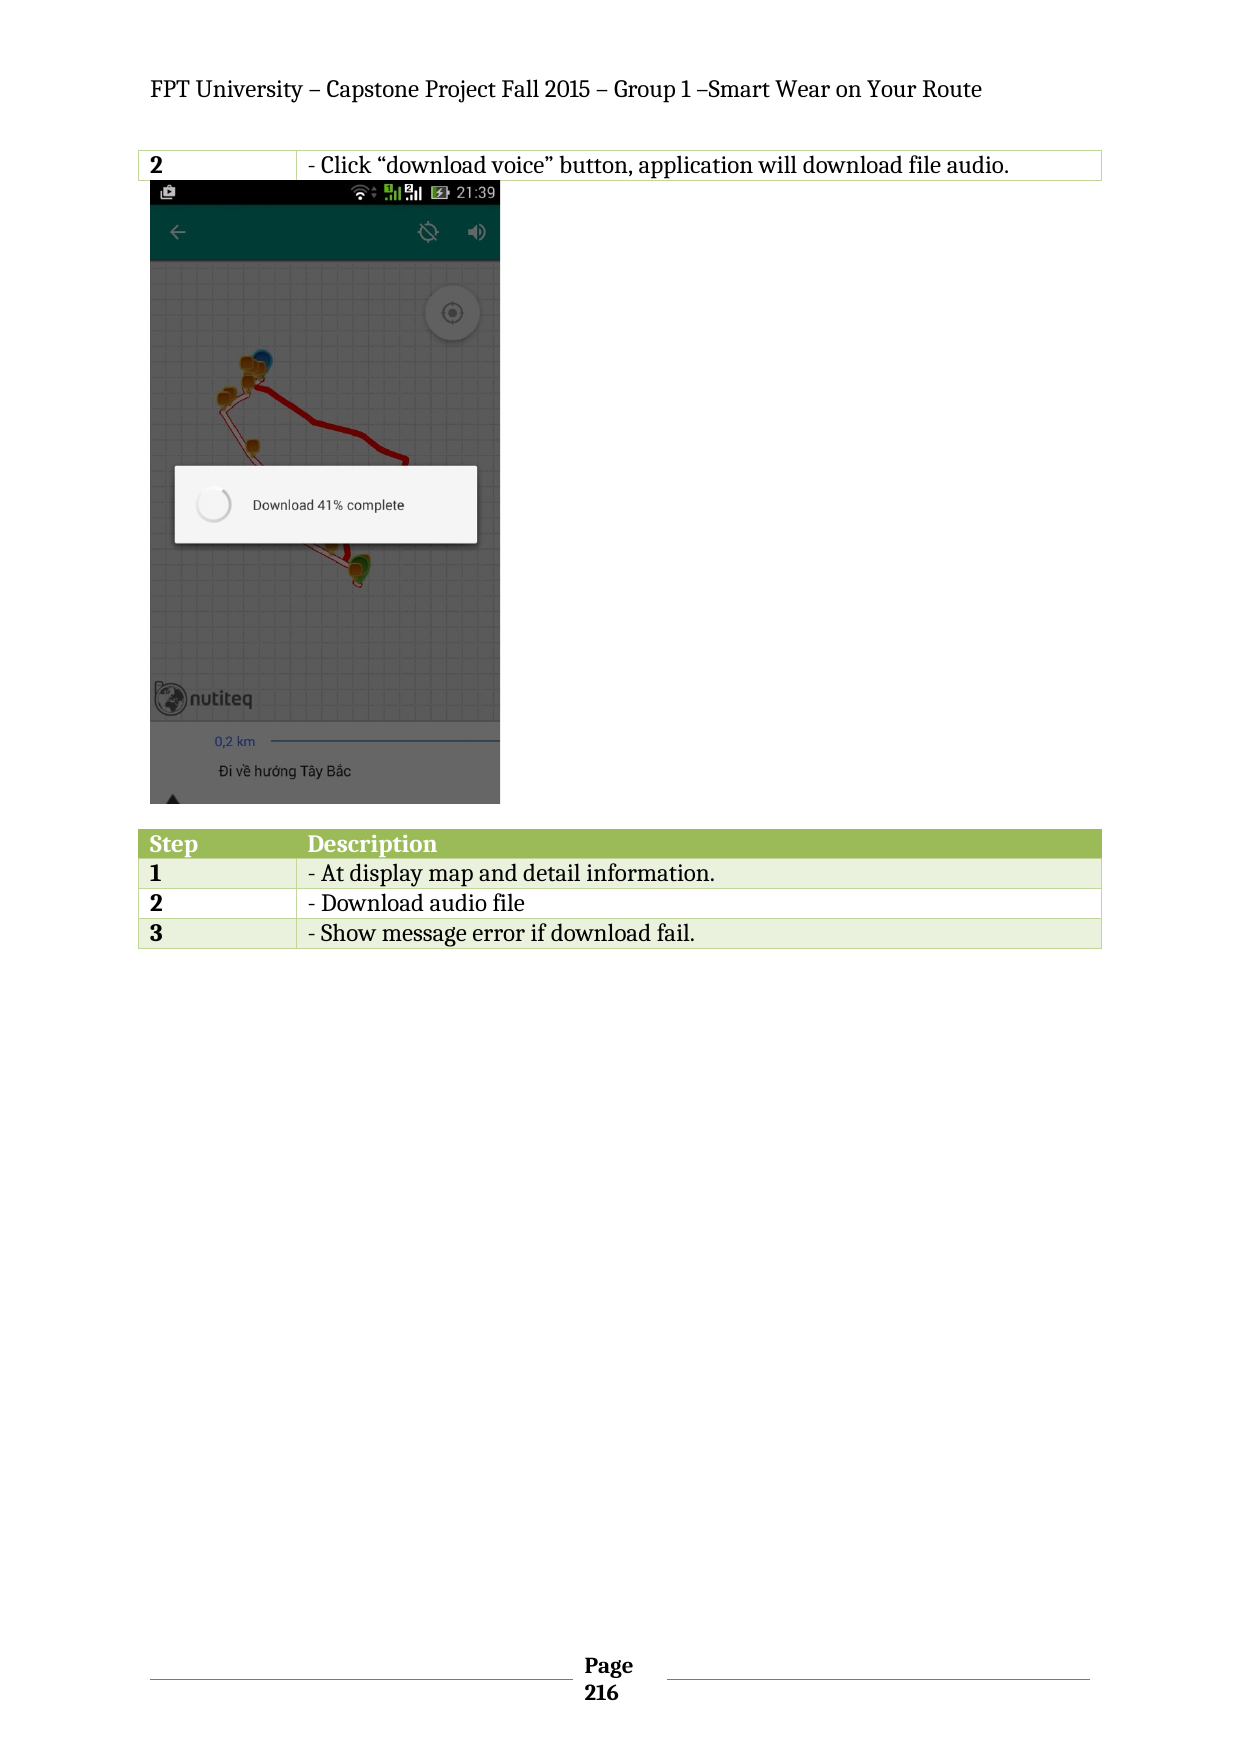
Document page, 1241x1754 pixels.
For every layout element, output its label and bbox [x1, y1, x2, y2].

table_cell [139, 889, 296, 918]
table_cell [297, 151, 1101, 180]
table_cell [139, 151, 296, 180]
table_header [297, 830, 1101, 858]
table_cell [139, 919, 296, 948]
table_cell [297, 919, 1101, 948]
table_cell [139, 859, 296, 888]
picture [150, 180, 501, 804]
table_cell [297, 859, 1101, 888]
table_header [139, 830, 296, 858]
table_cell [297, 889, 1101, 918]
